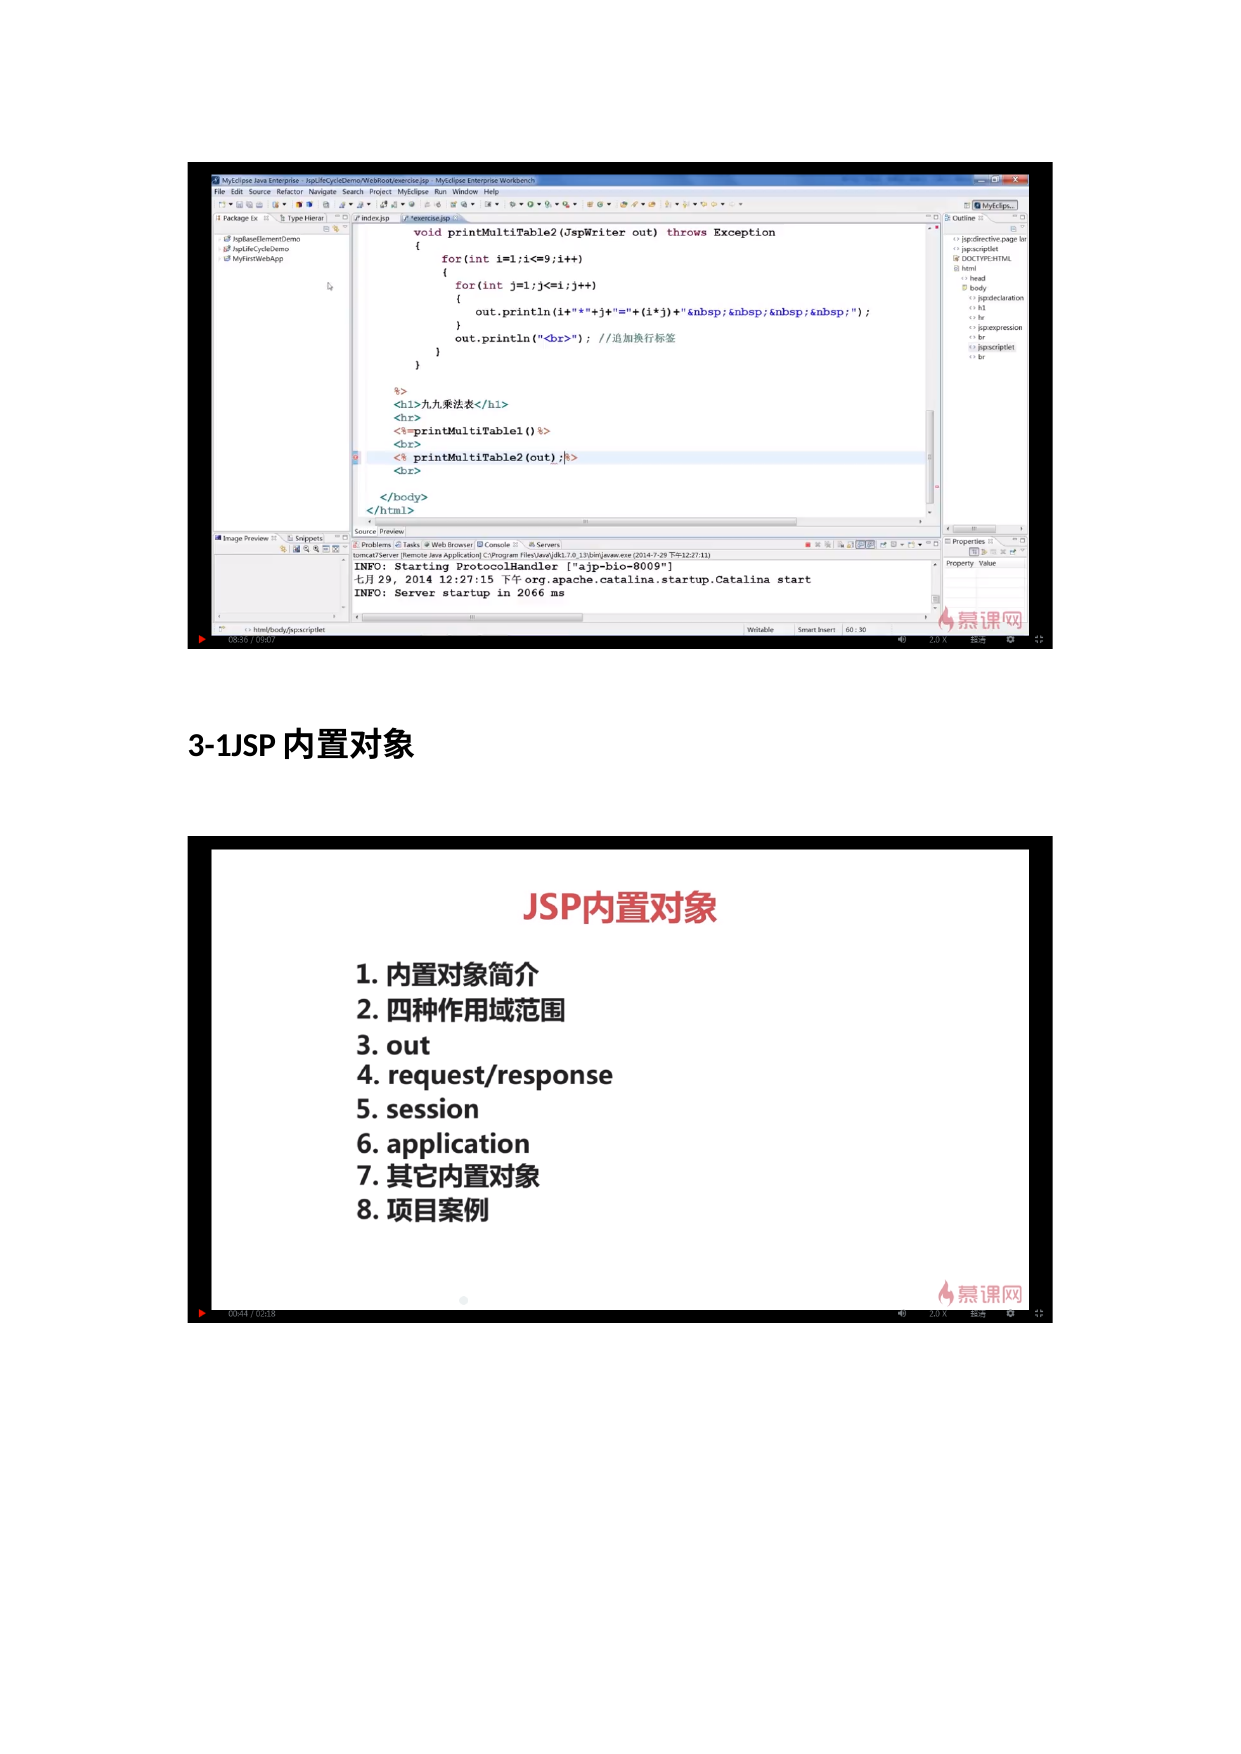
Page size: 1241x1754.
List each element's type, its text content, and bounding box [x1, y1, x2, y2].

subtitle 3-1JSP内置对象 [187, 709, 1053, 774]
picture [187, 162, 1053, 649]
picture [187, 836, 1053, 1323]
